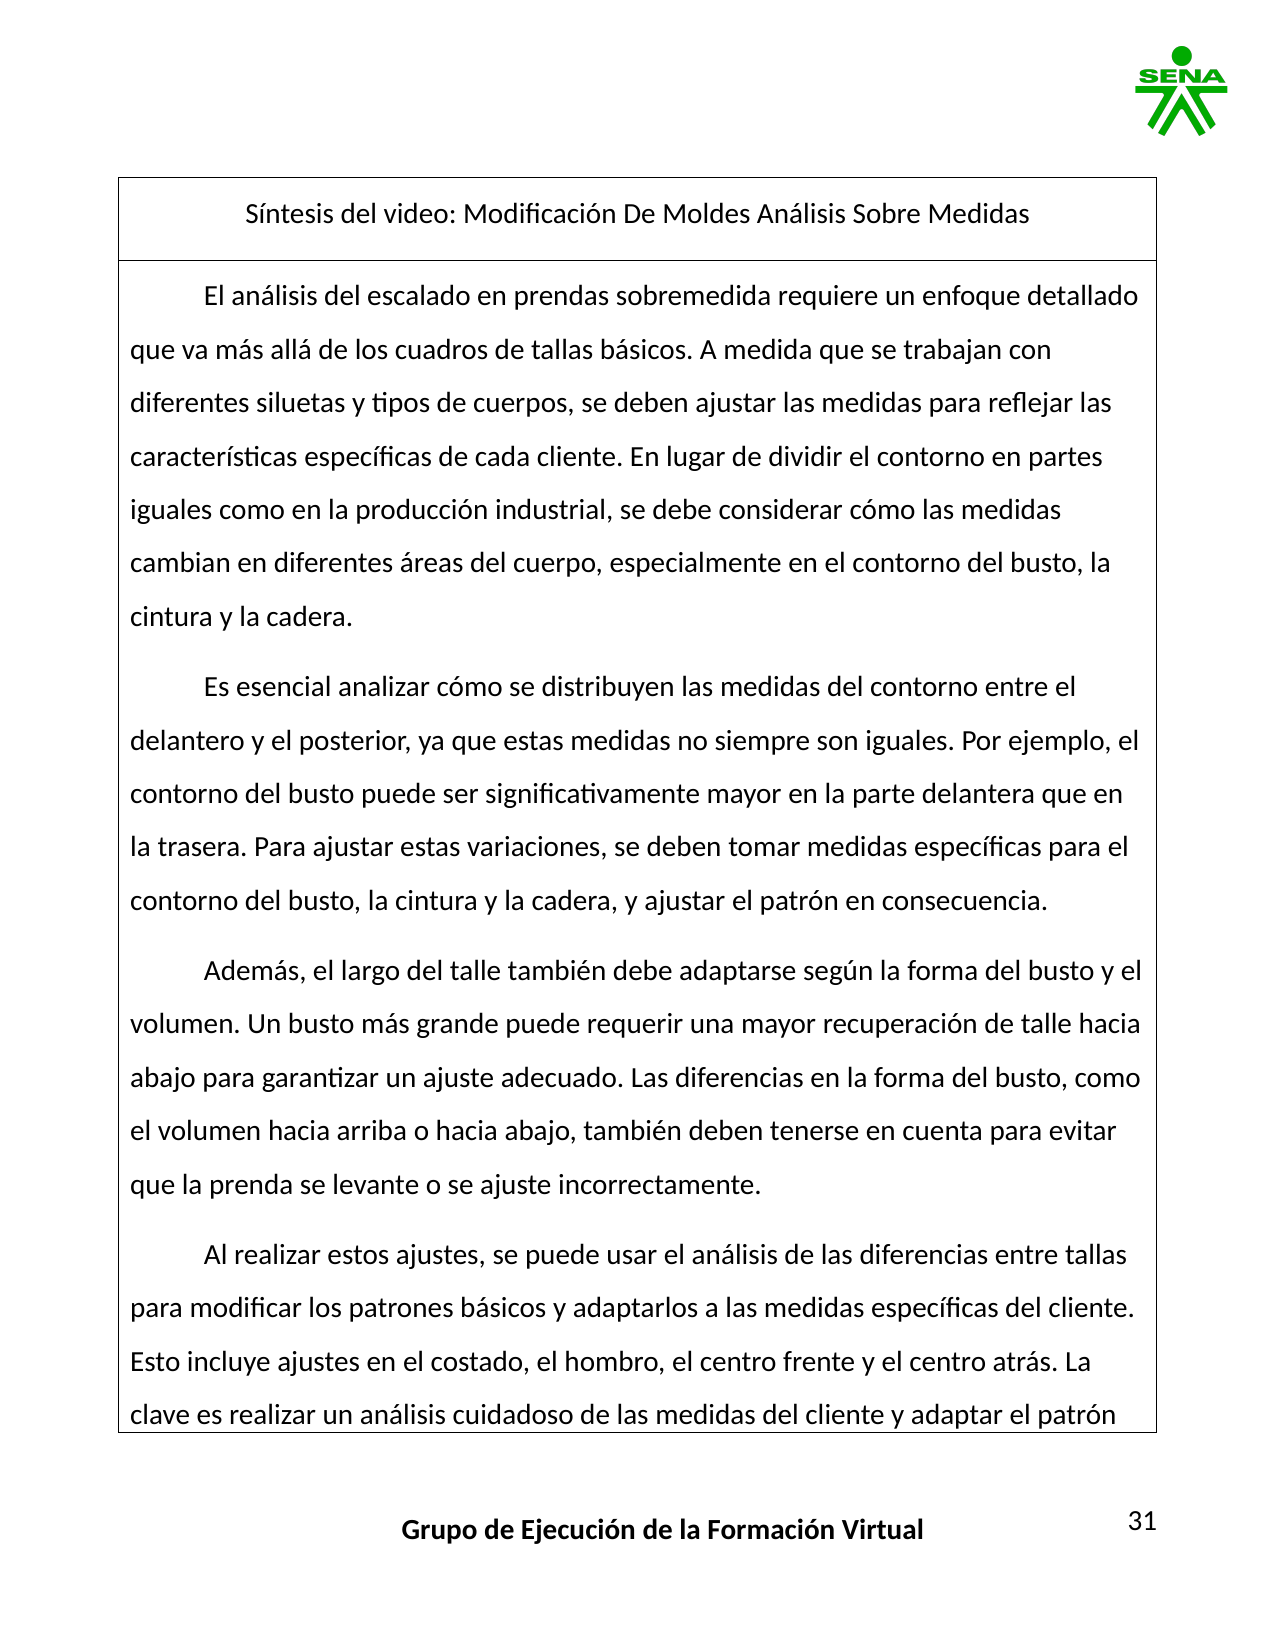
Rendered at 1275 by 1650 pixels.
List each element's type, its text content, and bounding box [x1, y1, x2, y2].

table_header Síntesis del video: Modificación De Moldes Análisis Sobre Medidas [119, 178, 1156, 260]
picture [1135, 46, 1228, 136]
